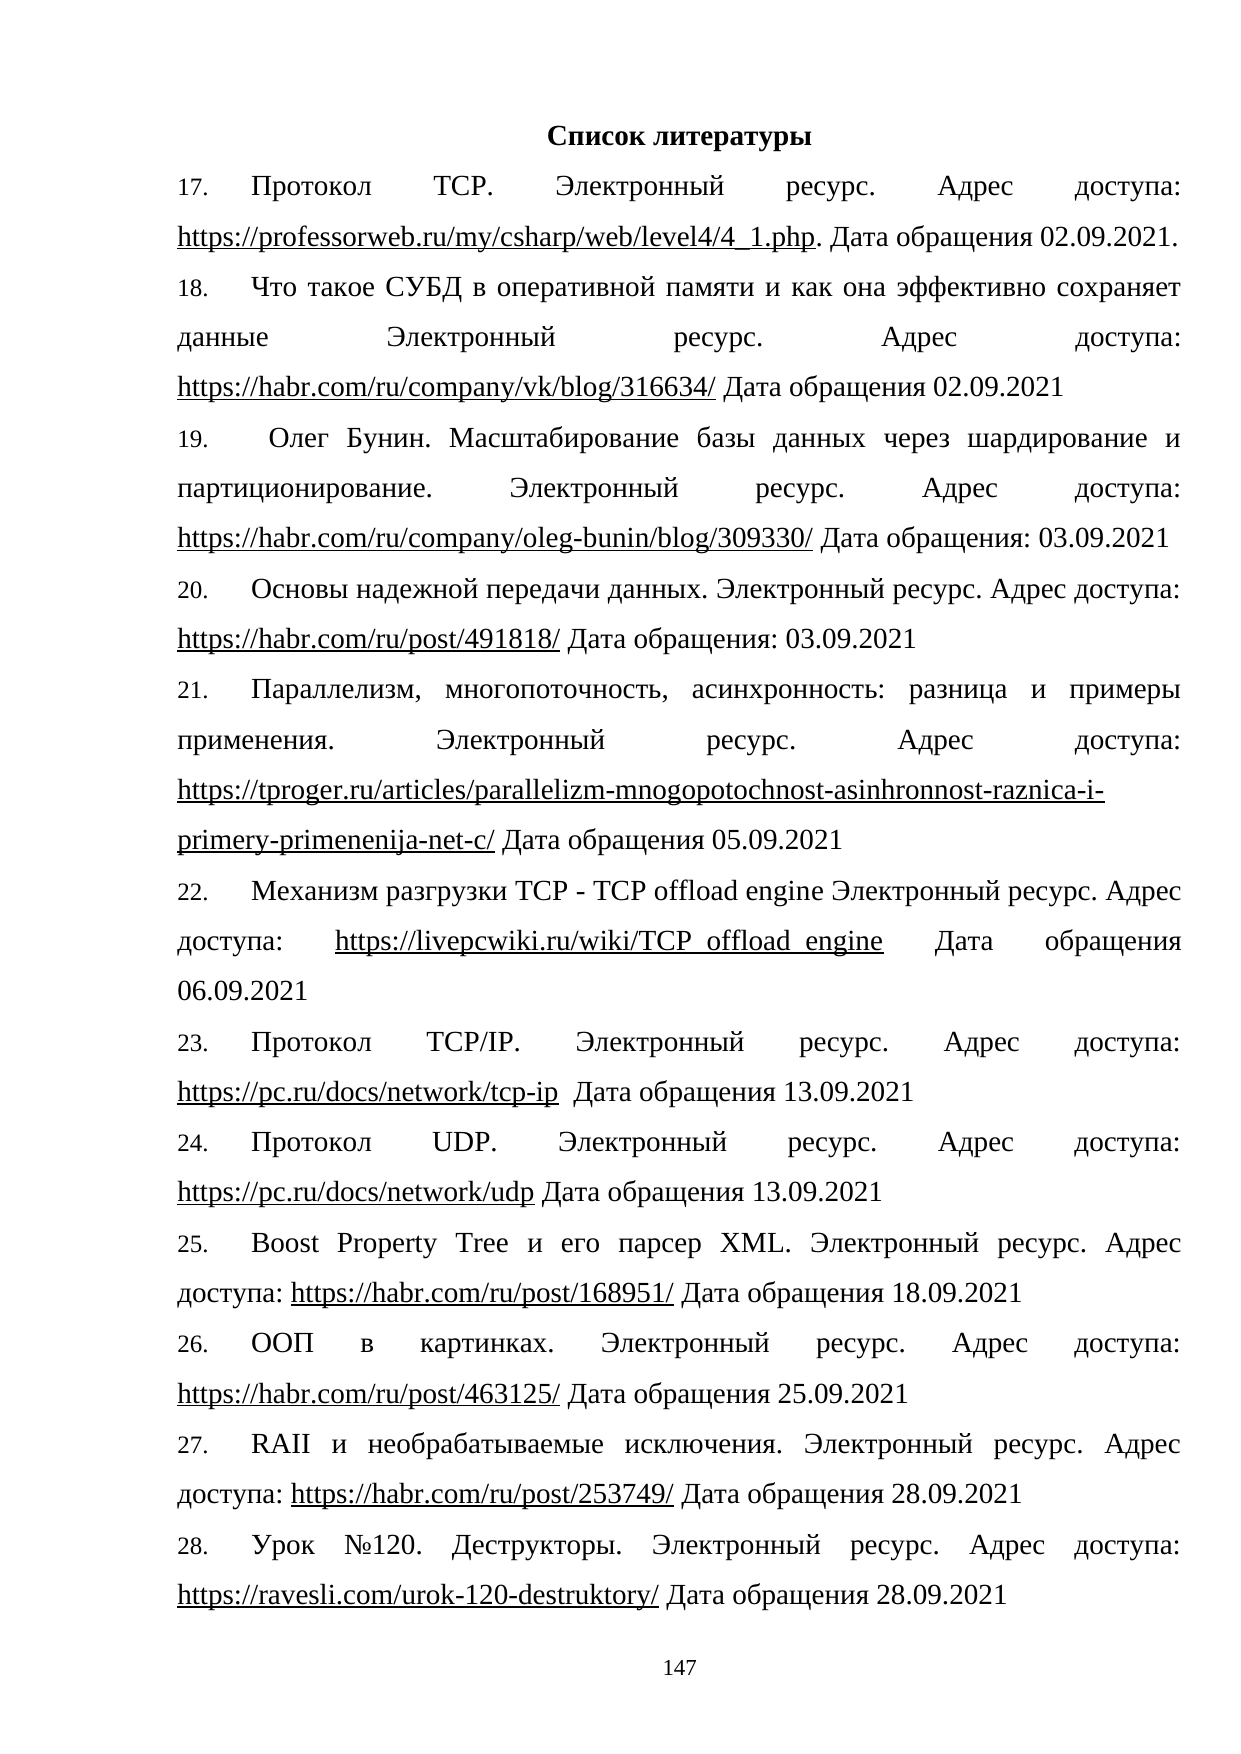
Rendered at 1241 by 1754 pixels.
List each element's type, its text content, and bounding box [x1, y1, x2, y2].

list Олег Бунин. Масштабирование базы данных через шардирование и партиционирование. Электронный ресурс. Адрес доступа: https://habr.com/ru/company/oleg-bunin/blog/309330/ Дата обращения: 03.09.2021 [177, 420, 1182, 554]
list ООП в картинках. Электронный ресурс. Адрес доступа: https://habr.com/ru/post/463125/ Дата обращения 25.09.2021 [177, 1326, 1182, 1409]
list Основы надежной передачи данных. Электронный ресурс. Адрес доступа: https://habr.com/ru/post/491818/ Дата обращения: 03.09.2021 [177, 571, 1182, 655]
list Протокол UDP. Электронный ресурс. Адрес доступа: https://pc.ru/docs/network/udp Дата обращения 13.09.2021 [177, 1124, 1182, 1208]
list RAII и необрабатываемые исключения. Электронный ресурс. Адрес доступа: https://habr.com/ru/post/253749/ Дата обращения 28.09.2021 [177, 1426, 1182, 1510]
list Урок №120. Деструкторы. Электронный ресурс. Адрес доступа: https://ravesli.com/urok-120-destruktory/ Дата обращения 28.09.2021 [177, 1527, 1182, 1611]
list Что такое СУБД в оперативной памяти и как она эффективно сохраняет данные Электронный ресурс. Адрес доступа: https://habr.com/ru/company/vk/blog/316634/ Дата обращения 02.09.2021 [177, 269, 1182, 403]
list Протокол TCP/IP. Электронный ресурс. Адрес доступа: https://pc.ru/docs/network/tcp-ip Дата обращения 13.09.2021 [177, 1024, 1182, 1107]
list Параллелизм, многопоточность, асинхронность: разница и примеры применения. Электронный ресурс. Адрес доступа: https://tproger.ru/articles/parallelizm-mnogopotochnost-asinhronnost-raznica-i-primery-primenenija-net-c/ Дата обращения 05.09.2021 [177, 671, 1182, 856]
list Механизм разгрузки TCP - TCP offload engine Электронный ресурс. Адрес доступа: https://livepcwiki.ru/wiki/TCP_offload_engine Дата обращения 06.09.2021 [177, 873, 1182, 1007]
list Boost Property Tree и его парсер XML. Электронный ресурс. Адрес доступа: https://habr.com/ru/post/168951/ Дата обращения 18.09.2021 [177, 1225, 1182, 1309]
text Список литературы [177, 118, 1182, 152]
list Протокол TCP. Электронный ресурс. Адрес доступа: https://professorweb.ru/my/csharp/web/level4/4_1.php. Дата обращения 02.09.2021. [177, 168, 1182, 252]
